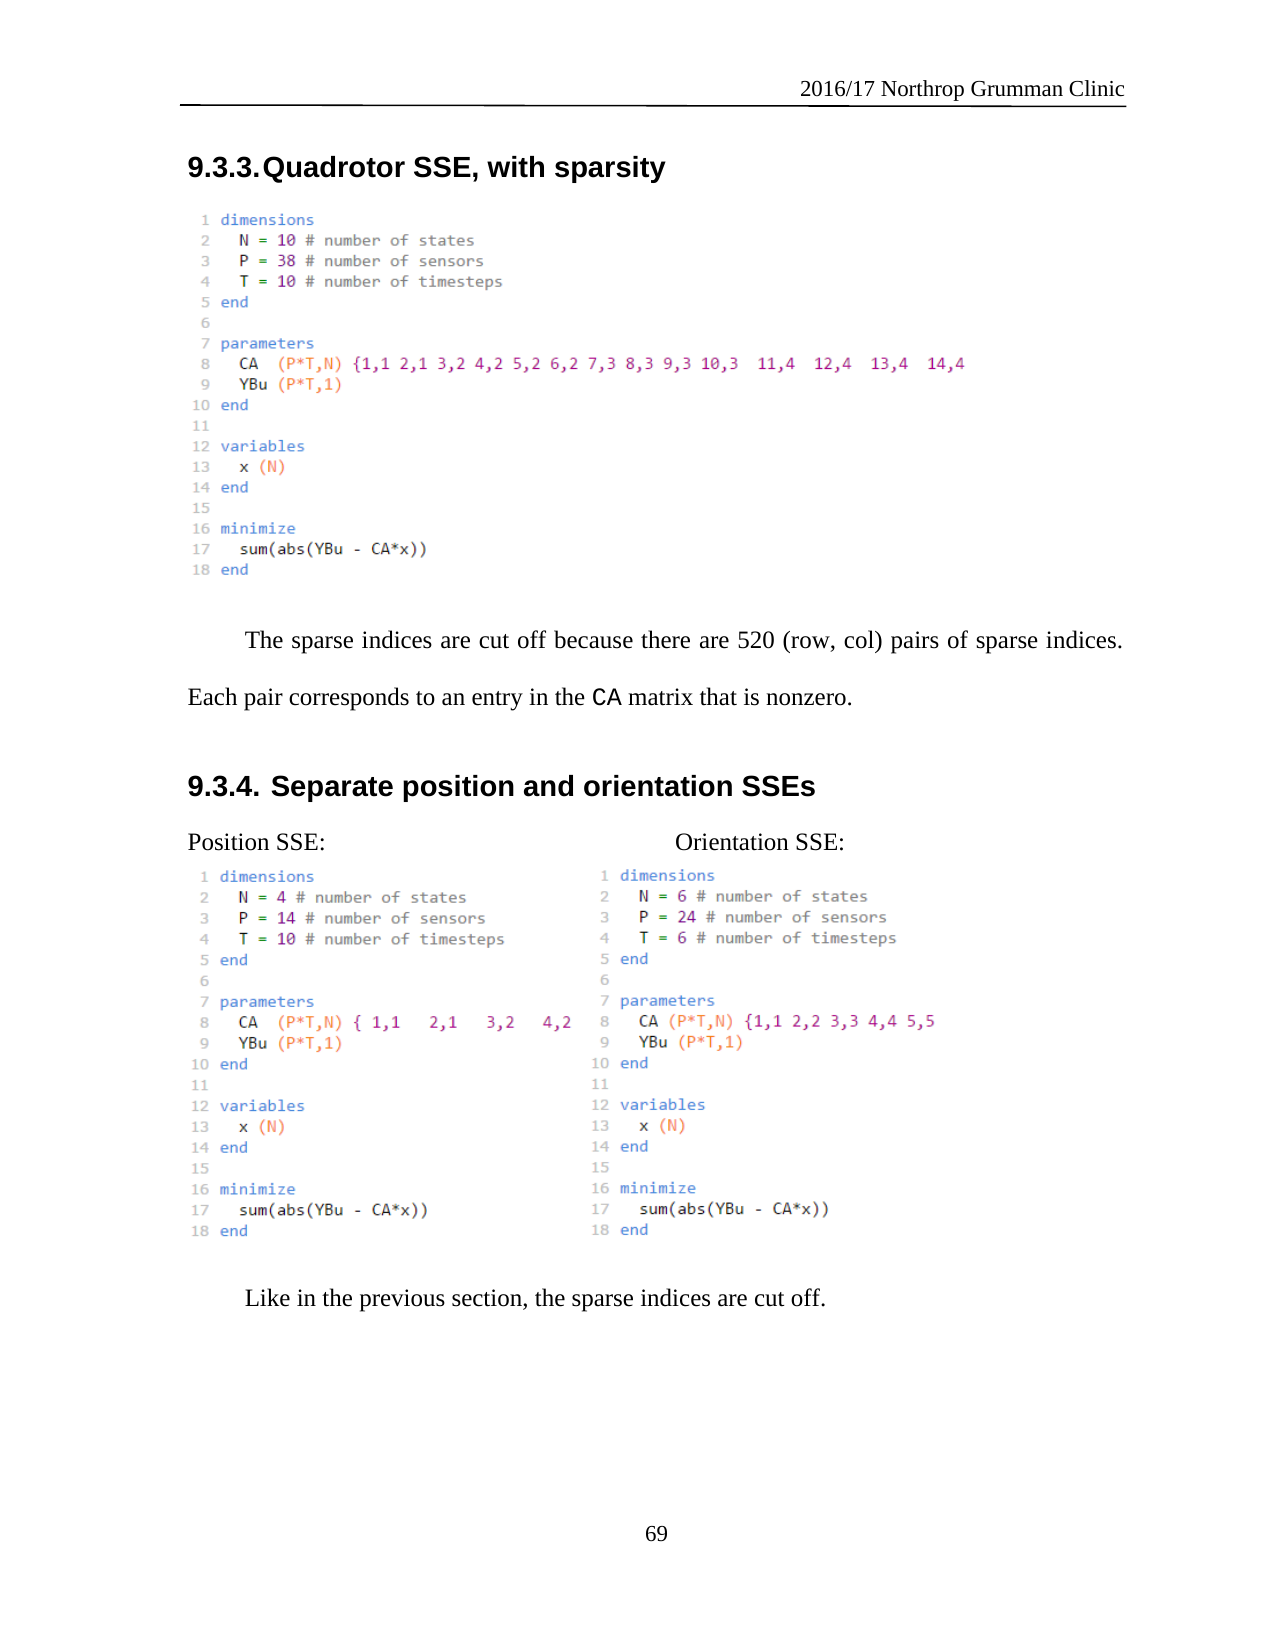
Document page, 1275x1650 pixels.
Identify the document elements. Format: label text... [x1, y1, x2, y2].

picture [586, 860, 941, 1242]
subtitle Quadrotor SSE, with sparsity [187, 150, 1125, 183]
text Position SSE: Orientation SSE: [187, 827, 1125, 856]
picture [187, 208, 972, 584]
text The sparse indices are cut off because there are 520 (row, col) pairs of sparse indices. Each pair corresponds to an entry in the CA matrix that is nonzero. [187, 625, 1125, 713]
text Like in the previous section, the sparse indices are cut off. [187, 1283, 1125, 1312]
subtitle Separate position and orientation SSEs [187, 769, 1125, 802]
picture [187, 860, 581, 1242]
